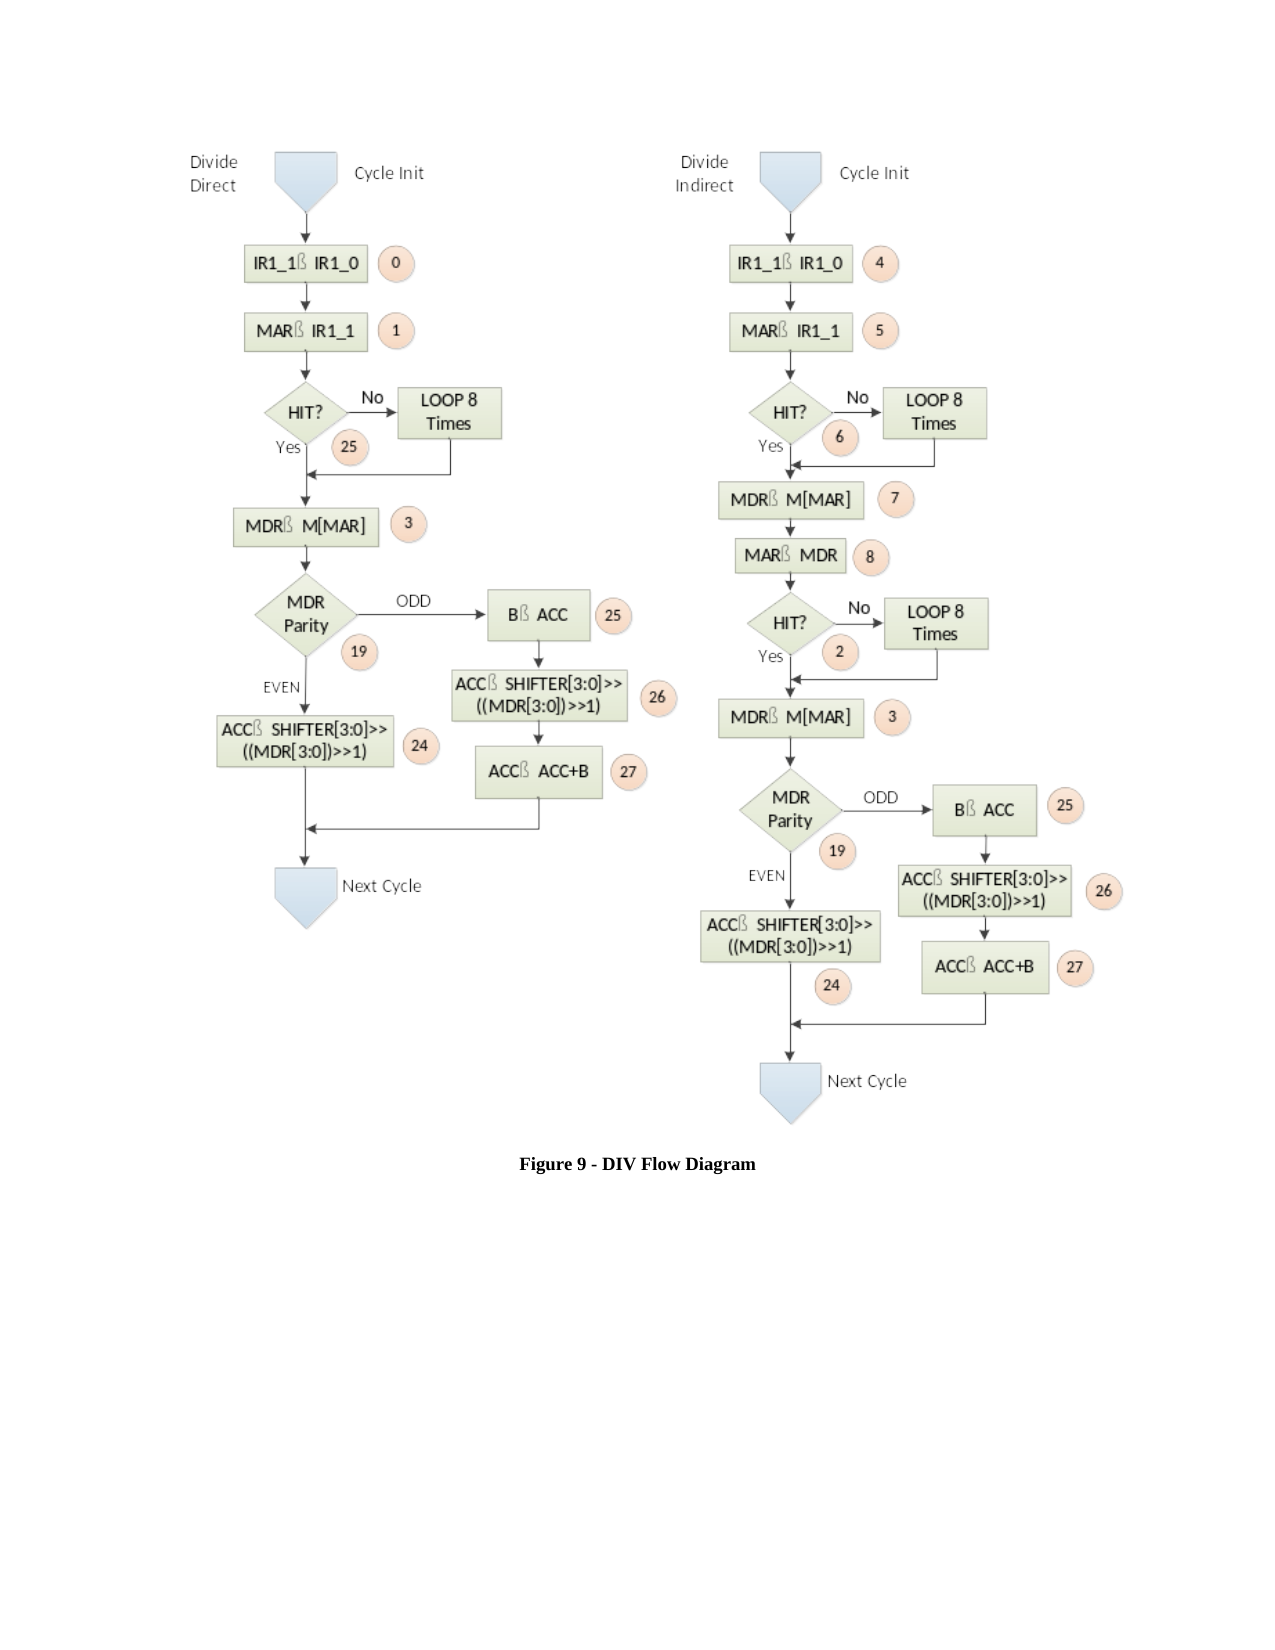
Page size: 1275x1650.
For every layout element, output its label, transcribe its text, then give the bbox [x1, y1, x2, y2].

text Figure 9 - DIV Flow Diagram [150, 1153, 1125, 1174]
